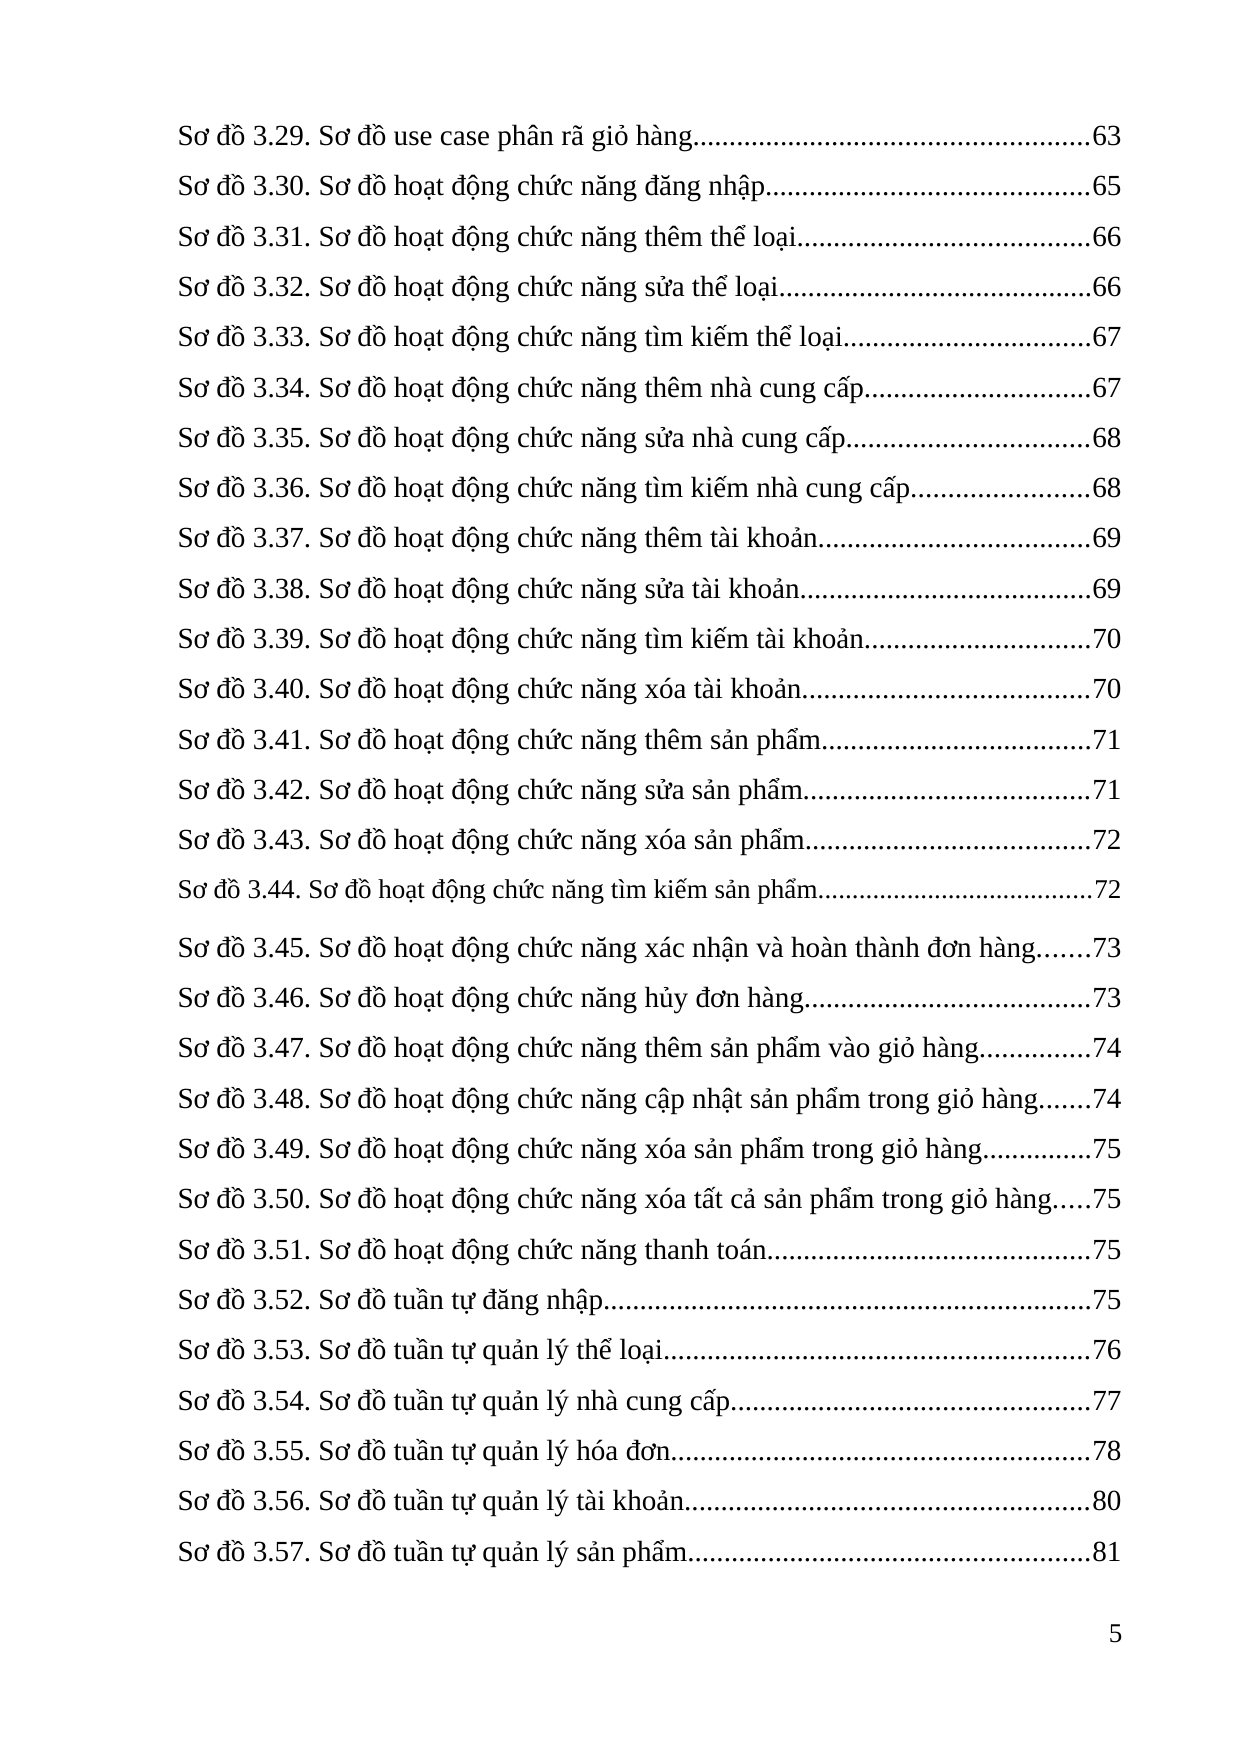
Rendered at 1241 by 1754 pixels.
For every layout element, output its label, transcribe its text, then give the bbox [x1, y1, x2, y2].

text Sơ đồ 3.45. Sơ đồ hoạt động chức năng xác nhận và hoàn thành đơn hàng 73 [177, 930, 1122, 963]
text Sơ đồ 3.34. Sơ đồ hoạt động chức năng thêm nhà cung cấp 67 [177, 370, 1122, 403]
text Sơ đồ 3.33. Sơ đồ hoạt động chức năng tìm kiếm thể loại 67 [177, 319, 1122, 353]
text Sơ đồ 3.39. Sơ đồ hoạt động chức năng tìm kiếm tài khoản 70 [177, 621, 1122, 655]
text Sơ đồ 3.43. Sơ đồ hoạt động chức năng xóa sản phẩm 72 [177, 822, 1122, 856]
text Sơ đồ 3.48. Sơ đồ hoạt động chức năng cập nhật sản phẩm trong giỏ hàng 74 [177, 1081, 1122, 1114]
text Sơ đồ 3.38. Sơ đồ hoạt động chức năng sửa tài khoản 69 [177, 571, 1122, 604]
text Sơ đồ 3.51. Sơ đồ hoạt động chức năng thanh toán 75 [177, 1232, 1122, 1265]
text Sơ đồ 3.53. Sơ đồ tuần tự quản lý thể loại 76 [177, 1332, 1122, 1366]
text Sơ đồ 3.55. Sơ đồ tuần tự quản lý hóa đơn 78 [177, 1433, 1122, 1467]
text Sơ đồ 3.35. Sơ đồ hoạt động chức năng sửa nhà cung cấp 68 [177, 420, 1122, 453]
text Sơ đồ 3.46. Sơ đồ hoạt động chức năng hủy đơn hàng 73 [177, 980, 1122, 1014]
text Sơ đồ 3.47. Sơ đồ hoạt động chức năng thêm sản phẩm vào giỏ hàng 74 [177, 1031, 1122, 1064]
text Sơ đồ 3.52. Sơ đồ tuần tự đăng nhập 75 [177, 1282, 1122, 1316]
text Sơ đồ 3.30. Sơ đồ hoạt động chức năng đăng nhập 65 [177, 168, 1122, 202]
text Sơ đồ 3.50. Sơ đồ hoạt động chức năng xóa tất cả sản phẩm trong giỏ hàng 75 [177, 1181, 1122, 1215]
text Sơ đồ 3.31. Sơ đồ hoạt động chức năng thêm thể loại 66 [177, 219, 1122, 252]
text Sơ đồ 3.56. Sơ đồ tuần tự quản lý tài khoản 80 [177, 1483, 1122, 1517]
text Sơ đồ 3.37. Sơ đồ hoạt động chức năng thêm tài khoản 69 [177, 521, 1122, 554]
text Sơ đồ 3.41. Sơ đồ hoạt động chức năng thêm sản phẩm 71 [177, 722, 1122, 755]
text Sơ đồ 3.57. Sơ đồ tuần tự quản lý sản phẩm 81 [177, 1534, 1122, 1567]
text Sơ đồ 3.42. Sơ đồ hoạt động chức năng sửa sản phẩm 71 [177, 772, 1122, 806]
text Sơ đồ 3.40. Sơ đồ hoạt động chức năng xóa tài khoản 70 [177, 672, 1122, 705]
text Sơ đồ 3.49. Sơ đồ hoạt động chức năng xóa sản phẩm trong giỏ hàng 75 [177, 1131, 1122, 1165]
text Sơ đồ 3.36. Sơ đồ hoạt động chức năng tìm kiếm nhà cung cấp 68 [177, 470, 1122, 504]
text Sơ đồ 3.32. Sơ đồ hoạt động chức năng sửa thể loại 66 [177, 269, 1122, 303]
text Sơ đồ 3.29. Sơ đồ use case phân rã giỏ hàng 63 [177, 118, 1122, 152]
text Sơ đồ 3.44. Sơ đồ hoạt động chức năng tìm kiếm sản phẩm 72 [177, 873, 1122, 904]
text Sơ đồ 3.54. Sơ đồ tuần tự quản lý nhà cung cấp 77 [177, 1383, 1122, 1416]
